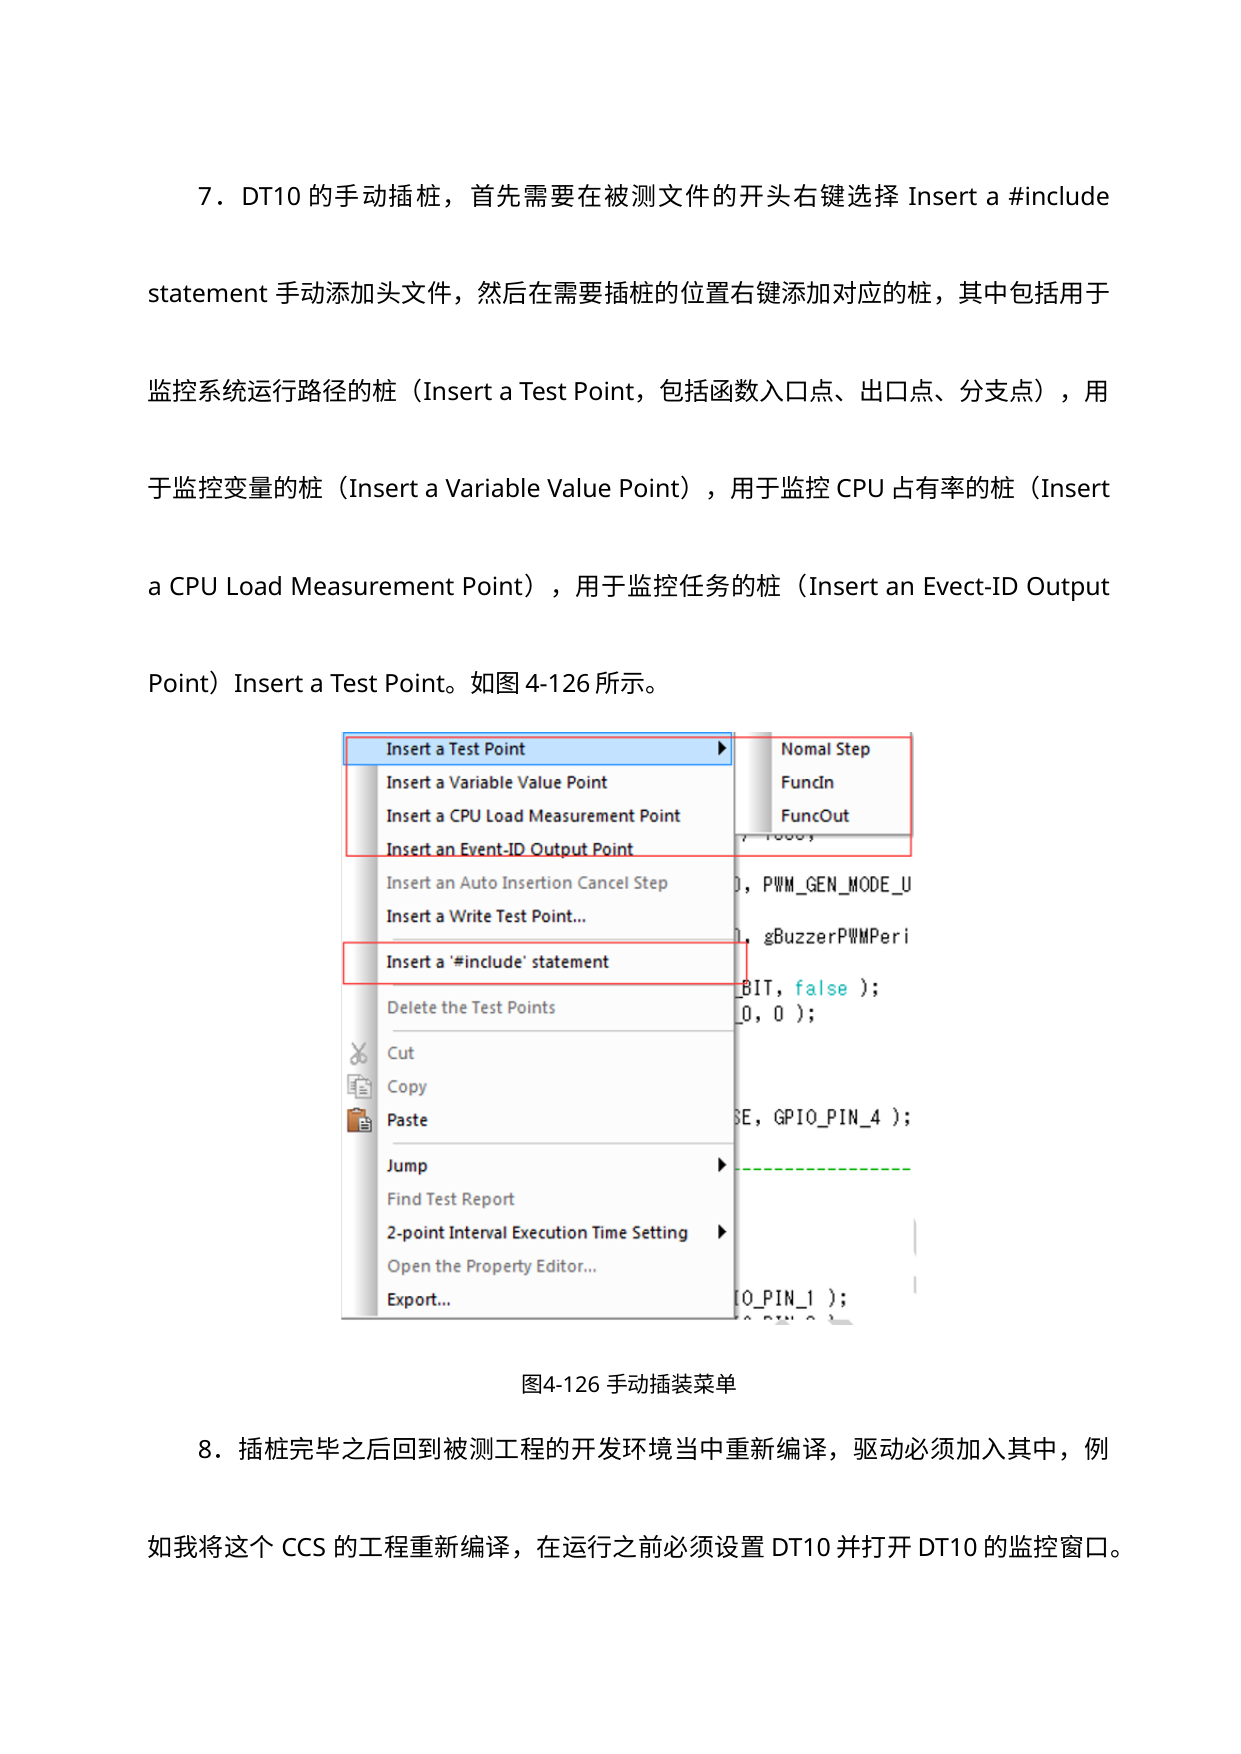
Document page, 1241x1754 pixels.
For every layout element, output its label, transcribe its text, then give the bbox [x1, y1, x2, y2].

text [148, 1415, 1110, 1578]
text 图4-126 手动插装菜单 [148, 1367, 1110, 1399]
picture [341, 732, 917, 1325]
text 7．DT10的手动插桩，首先需要在被测文件的开头右键选择Insert a #include statement 手动添加头文件，然后在需要插桩的位置右键添加对应的桩，其中包括用于监控系统运行路径的桩（Insert a Test Point，包括函数入口点、出口点、分支点），用于监控变量的桩（Insert a Variable Value Point），用于监控CPU占有率的桩（Insert a CPU Load Measurement Point），用于监控任务的桩（Insert an Evect-ID Output Point）Insert a Test Point。如图4-126所示。 [148, 162, 1110, 714]
